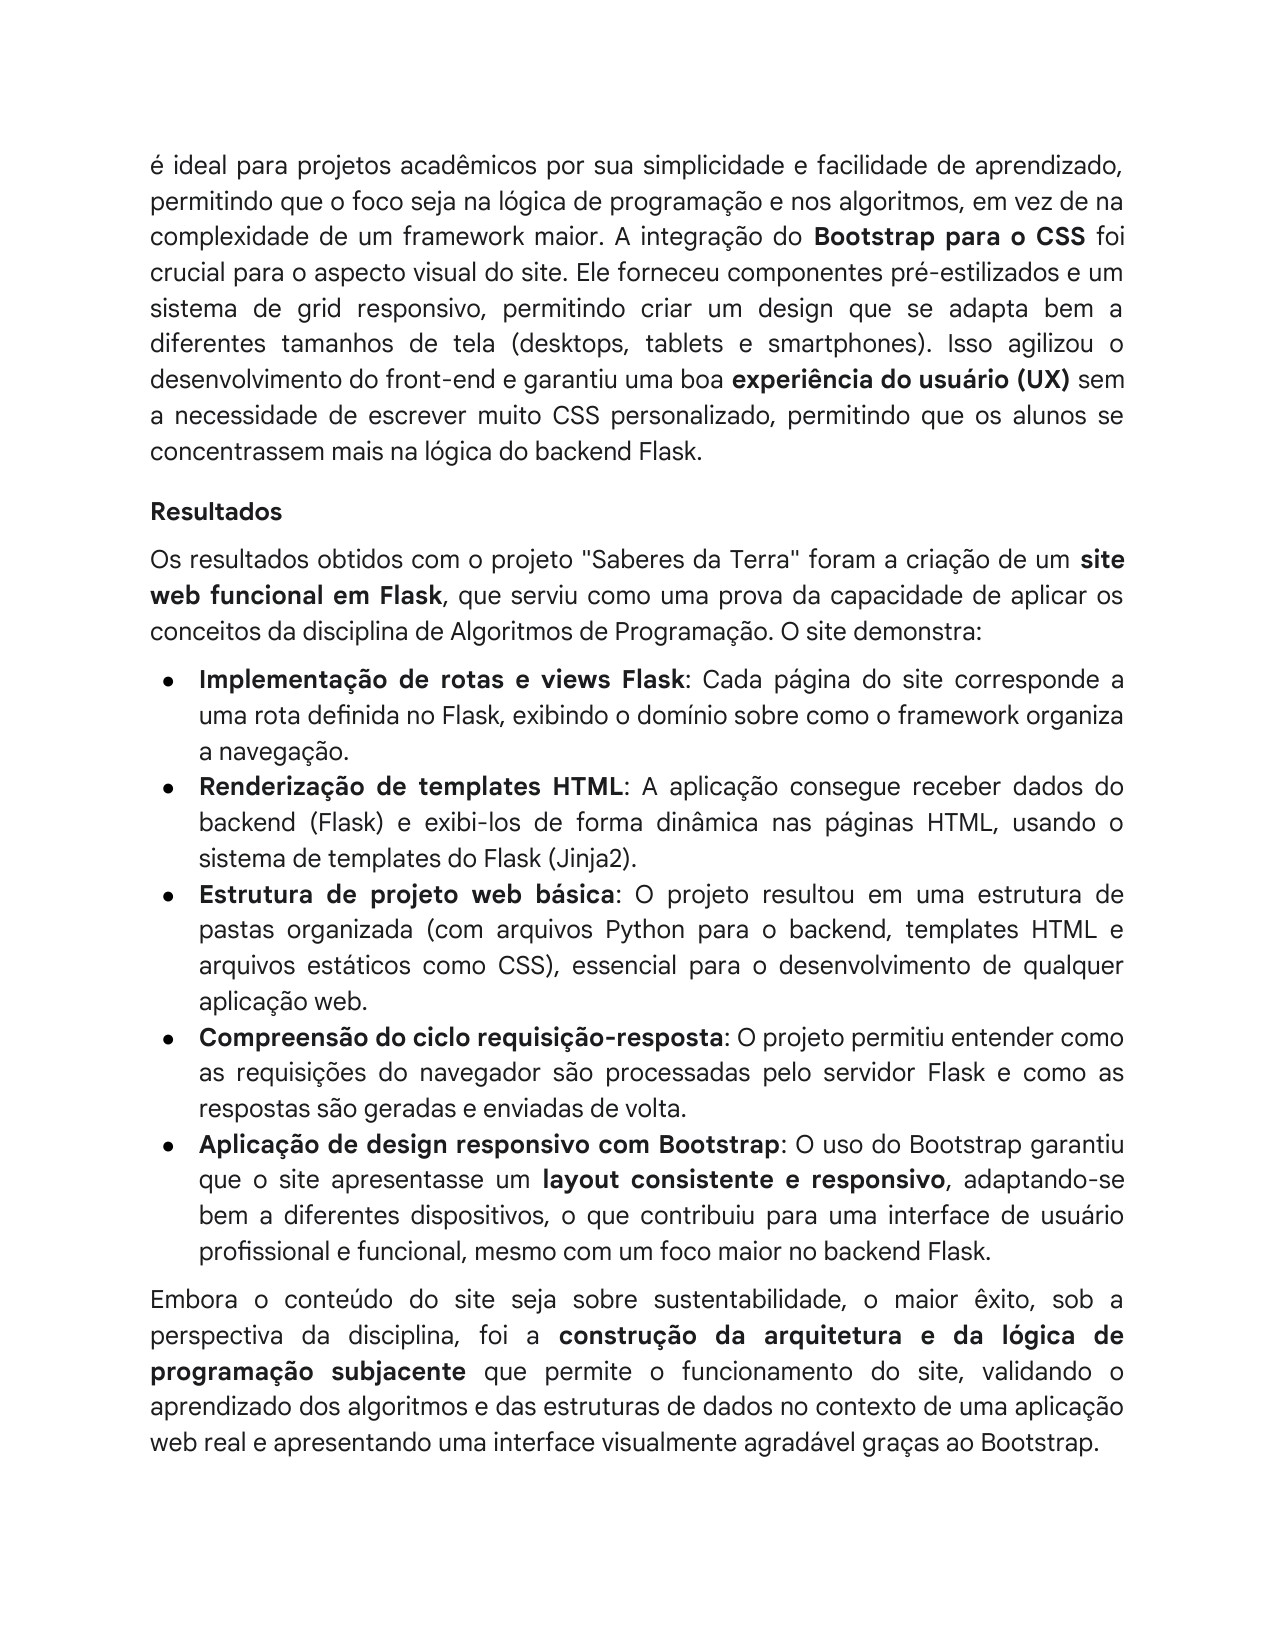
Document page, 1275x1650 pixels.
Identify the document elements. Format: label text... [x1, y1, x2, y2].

list Renderização de templates HTML: A aplicação consegue receber dados do backend (Flask) e exibi-los de forma dinâmica nas páginas HTML, usando o sistema de templates do Flask (Jinja2). [161, 772, 1125, 874]
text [150, 150, 1125, 467]
list Aplicação de design responsivo com Bootstrap: O uso do Bootstrap garantiu que o site apresentasse um layout consistente e responsivo, adaptando-se bem a diferentes dispositivos, o que contribuiu para uma interface de usuário profissional e funcional, mesmo com um foco maior no backend Flask. [161, 1129, 1125, 1267]
list Implementação de rotas e views Flask: Cada página do site corresponde a uma rota definida no Flask, exibindo o domínio sobre como o framework organiza a navegação. [161, 664, 1125, 767]
text Os resultados obtidos com o projeto "Saberes da Terra" foram a criação de um site web funcional em Flask, que serviu como uma prova da capacidade de aplicar os conceitos da disciplina de Algoritmos de Programação. O site demonstra: [150, 545, 1125, 648]
list Compreensão do ciclo requisição-resposta: O projeto permitiu entender como as requisições do navegador são processadas pelo servidor Flask e como as respostas são geradas e enviadas de volta. [161, 1022, 1125, 1124]
text Embora o conteúdo do site seja sobre sustentabilidade, o maior êxito, sob a perspectiva da disciplina, foi a construção da arquitetura e da lógica de programação subjacente que permite o funcionamento do site, validando o aprendizado dos algoritmos e das estruturas de dados no contexto de uma aplicação web real e apresentando uma interface visualmente agradável graças ao Bootstrap. [150, 1284, 1125, 1459]
subtitle Resultados [150, 497, 1125, 528]
list Estrutura de projeto web básica: O projeto resultou em uma estrutura de pastas organizada (com arquivos Python para o backend, templates HTML e arquivos estáticos como CSS), essencial para o desenvolvimento de qualquer aplicação web. [161, 879, 1125, 1017]
